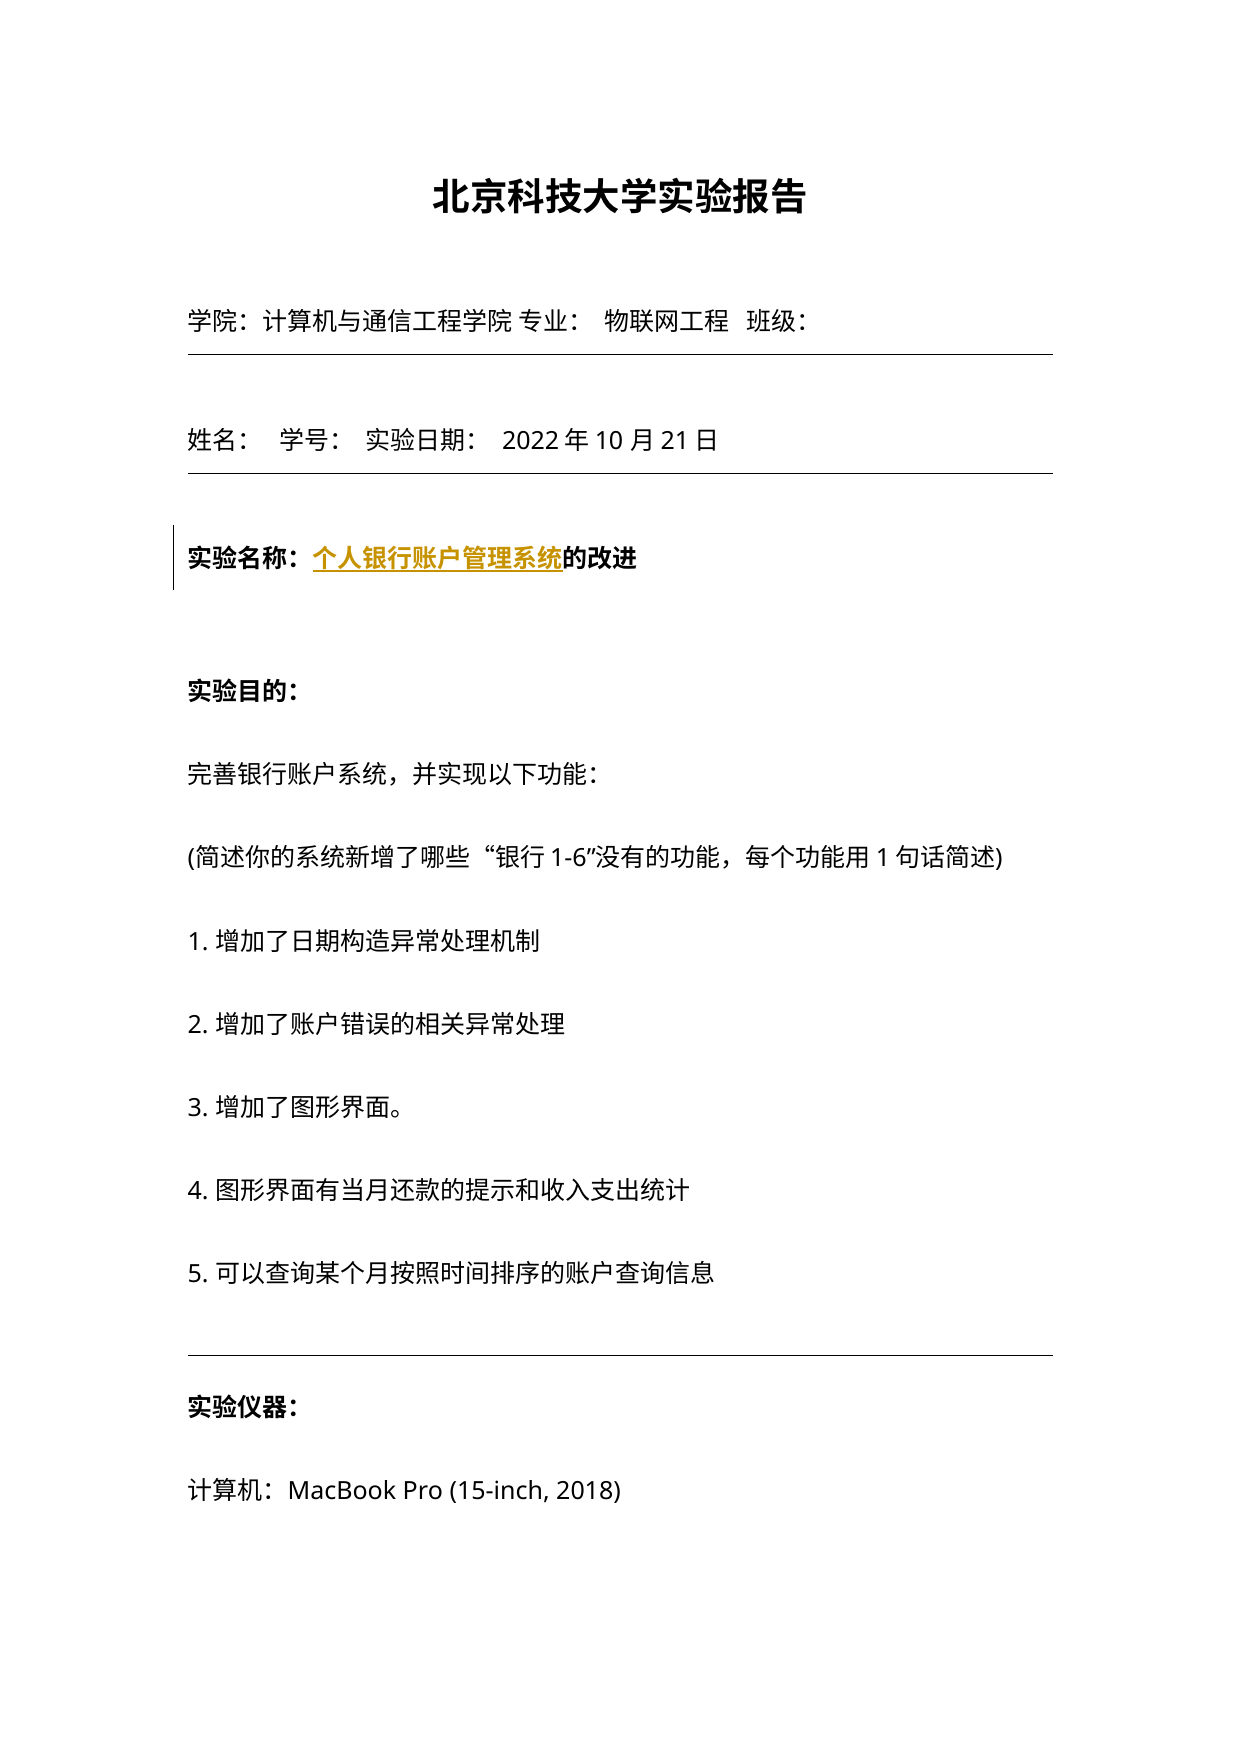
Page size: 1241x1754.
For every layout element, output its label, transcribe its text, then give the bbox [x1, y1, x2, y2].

text 1. 增加了日期构造异常处理机制 [187, 907, 1053, 972]
text 计算机：MacBook Pro (15-inch, 2018) [187, 1456, 1053, 1521]
text 姓名： 学号： 实验日期： 2022年 10 月 21日 [187, 406, 1053, 474]
text 北京科技大学实验报告 [187, 162, 1053, 227]
text 5. 可以查询某个月按照时间排序的账户查询信息 [187, 1239, 1053, 1304]
text 学院：计算机与通信工程学院 专业： 物联网工程 班级： [187, 287, 1053, 355]
text 实验名称：的改进 [187, 524, 1053, 589]
text 完善银行账户系统，并实现以下功能： [187, 740, 1053, 805]
text 实验目的： [187, 657, 1053, 722]
text 2. 增加了账户错误的相关异常处理 [187, 990, 1053, 1055]
text (简述你的系统新增了哪些“银行1-6”没有的功能，每个功能用1句话简述) [187, 823, 1053, 888]
text 实验仪器： [187, 1373, 1053, 1438]
text 4. 图形界面有当月还款的提示和收入支出统计 [187, 1156, 1053, 1221]
text 3. 增加了图形界面。 [187, 1073, 1053, 1138]
